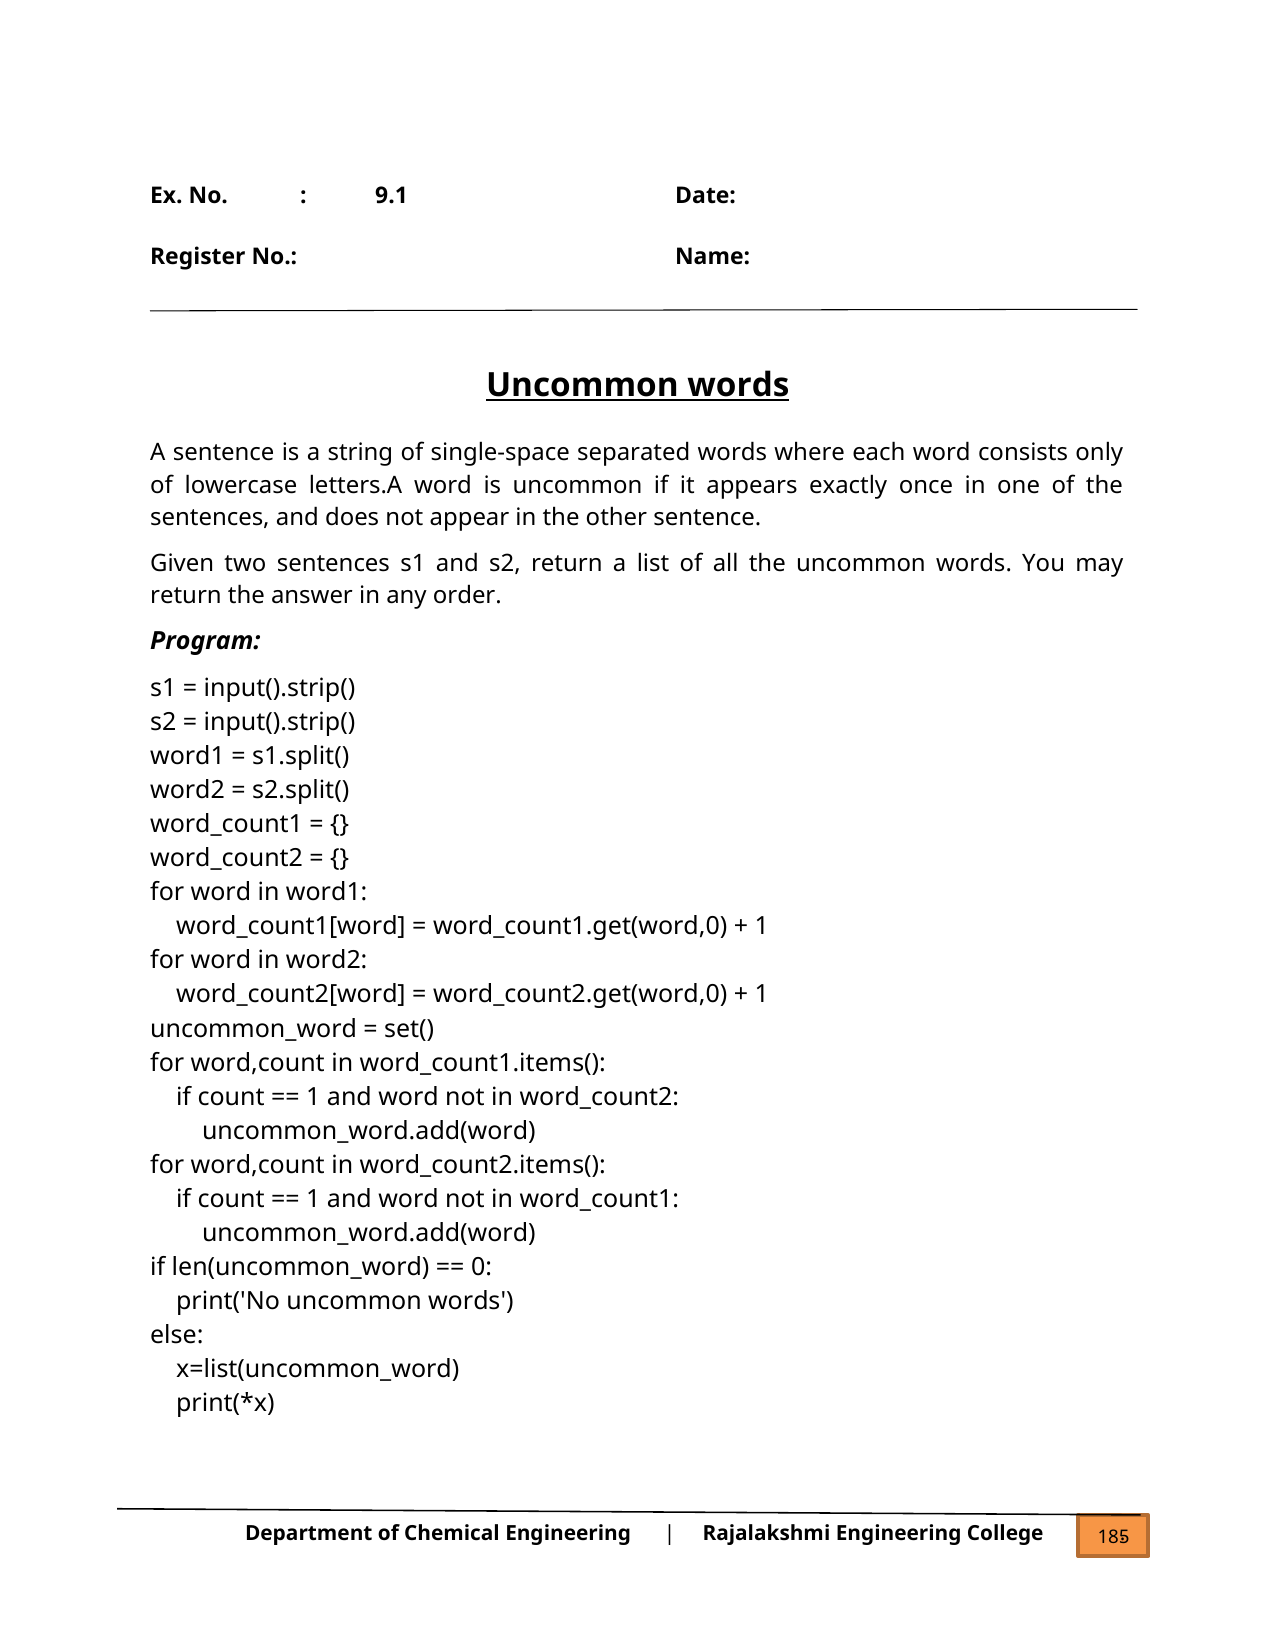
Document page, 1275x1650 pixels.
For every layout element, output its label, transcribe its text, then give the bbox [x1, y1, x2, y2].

text else: [150, 1317, 1125, 1351]
text uncommon_word.add(word) [150, 1112, 1125, 1146]
text uncommon_word.add(word) [150, 1214, 1125, 1249]
text print(*x) [150, 1385, 1125, 1419]
text print('No uncommon words') [150, 1283, 1125, 1317]
text s2 = input().strip() [150, 704, 1125, 738]
text word_count1 = {} [150, 806, 1125, 840]
text Register No.: Name: [150, 239, 1125, 271]
text uncommon_word = set() [150, 1010, 1125, 1044]
text word2 = s2.split() [150, 772, 1125, 806]
text A sentence is a string of single-space separated words where each word consists only of lowercase letters.A word is uncommon if it appears exactly once in one of the sentences, and does not appear in the other sentence. [150, 435, 1125, 533]
text for word,count in word_count2.items(): [150, 1146, 1125, 1181]
text Ex. No. : 9.1 Date: [150, 179, 1125, 210]
text for word in word2: [150, 942, 1125, 976]
text Uncommon words [150, 360, 1125, 406]
text word_count1[word] = word_count1.get(word,0) + 1 [150, 908, 1125, 942]
text Program: [150, 623, 1125, 657]
text x=list(uncommon_word) [150, 1351, 1125, 1385]
text if count == 1 and word not in word_count1: [150, 1181, 1125, 1214]
text for word in word1: [150, 874, 1125, 908]
text word_count2[word] = word_count2.get(word,0) + 1 [150, 976, 1125, 1010]
text s1 = input().strip() [150, 669, 1125, 704]
text word1 = s1.split() [150, 738, 1125, 772]
text if count == 1 and word not in word_count2: [150, 1078, 1125, 1112]
text word_count2 = {} [150, 840, 1125, 874]
text Given two sentences s1 and s2, return a list of all the uncommon words. You may return the answer in any order. [150, 545, 1125, 611]
text if len(uncommon_word) == 0: [150, 1249, 1125, 1283]
text for word,count in word_count1.items(): [150, 1044, 1125, 1078]
